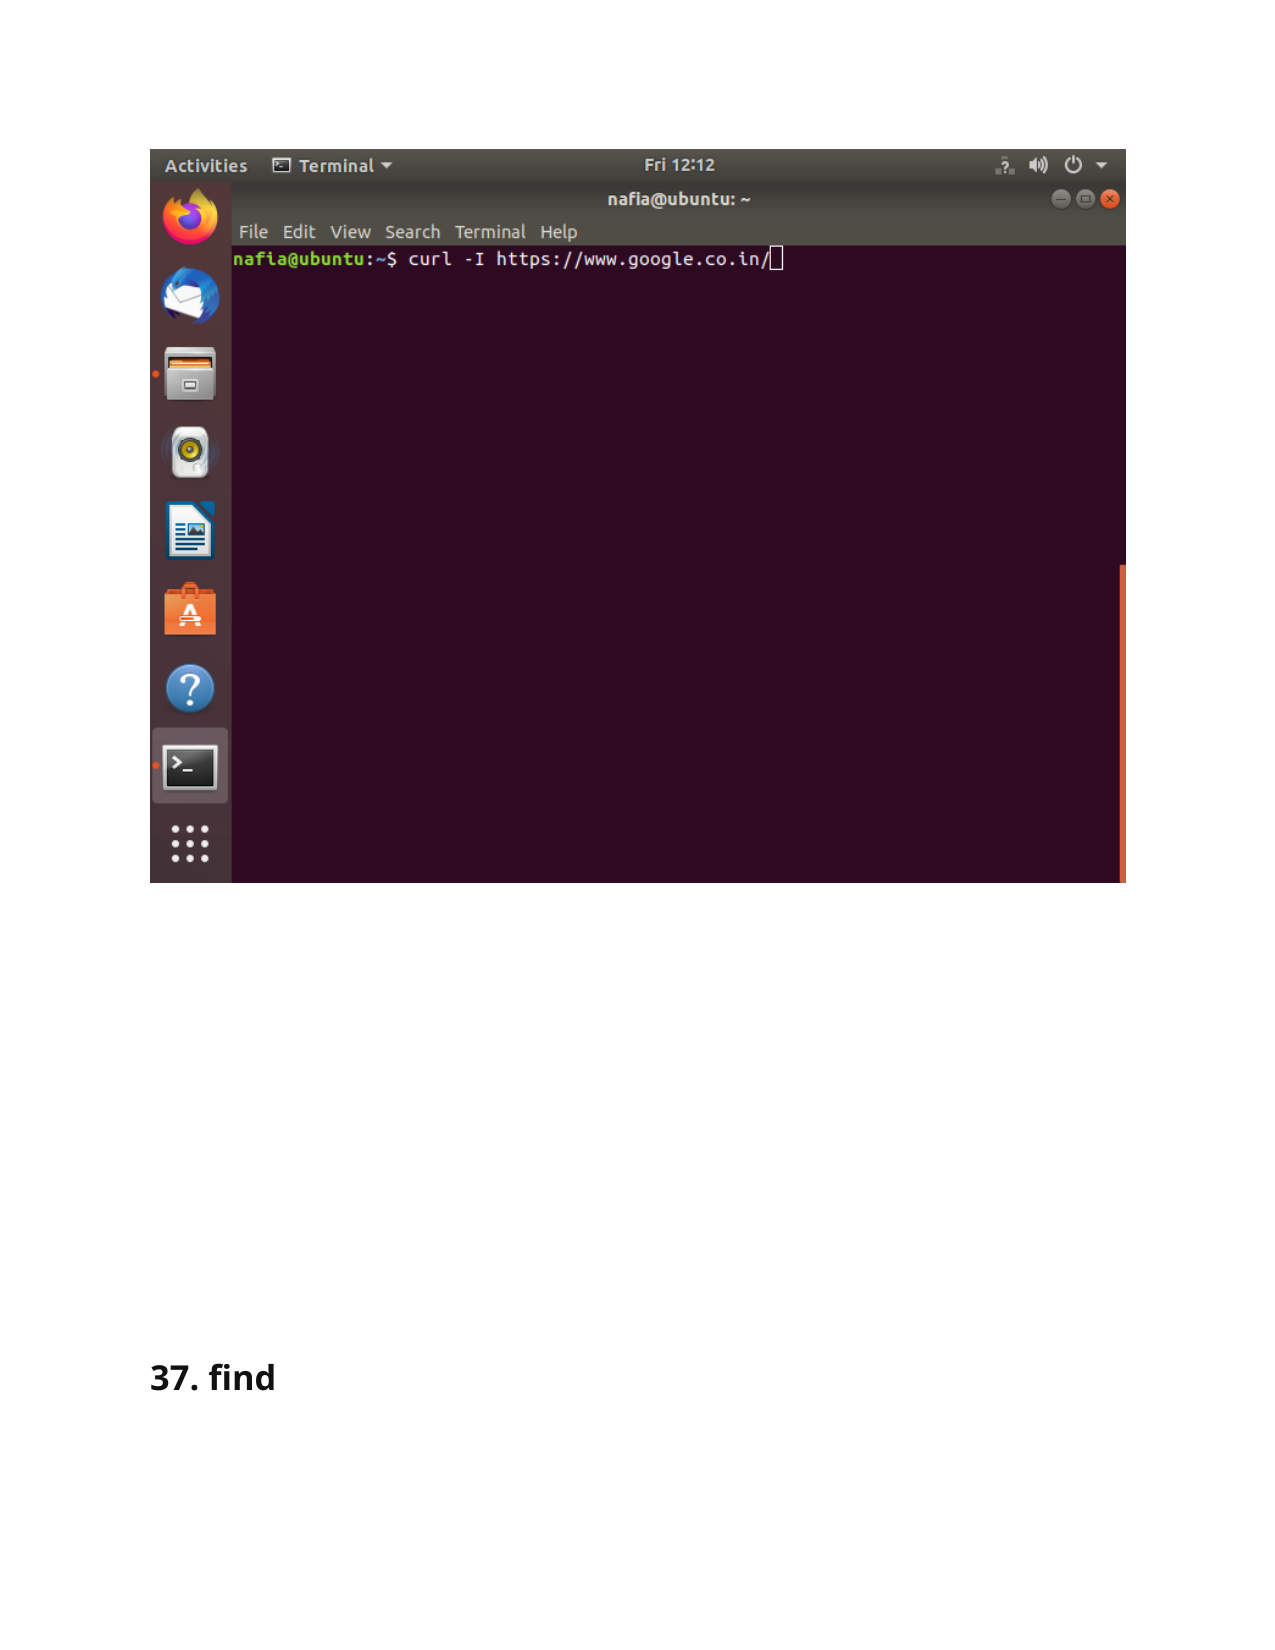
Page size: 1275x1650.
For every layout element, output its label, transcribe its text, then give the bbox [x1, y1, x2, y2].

text 37. find [150, 1353, 1125, 1400]
picture [150, 149, 1126, 883]
